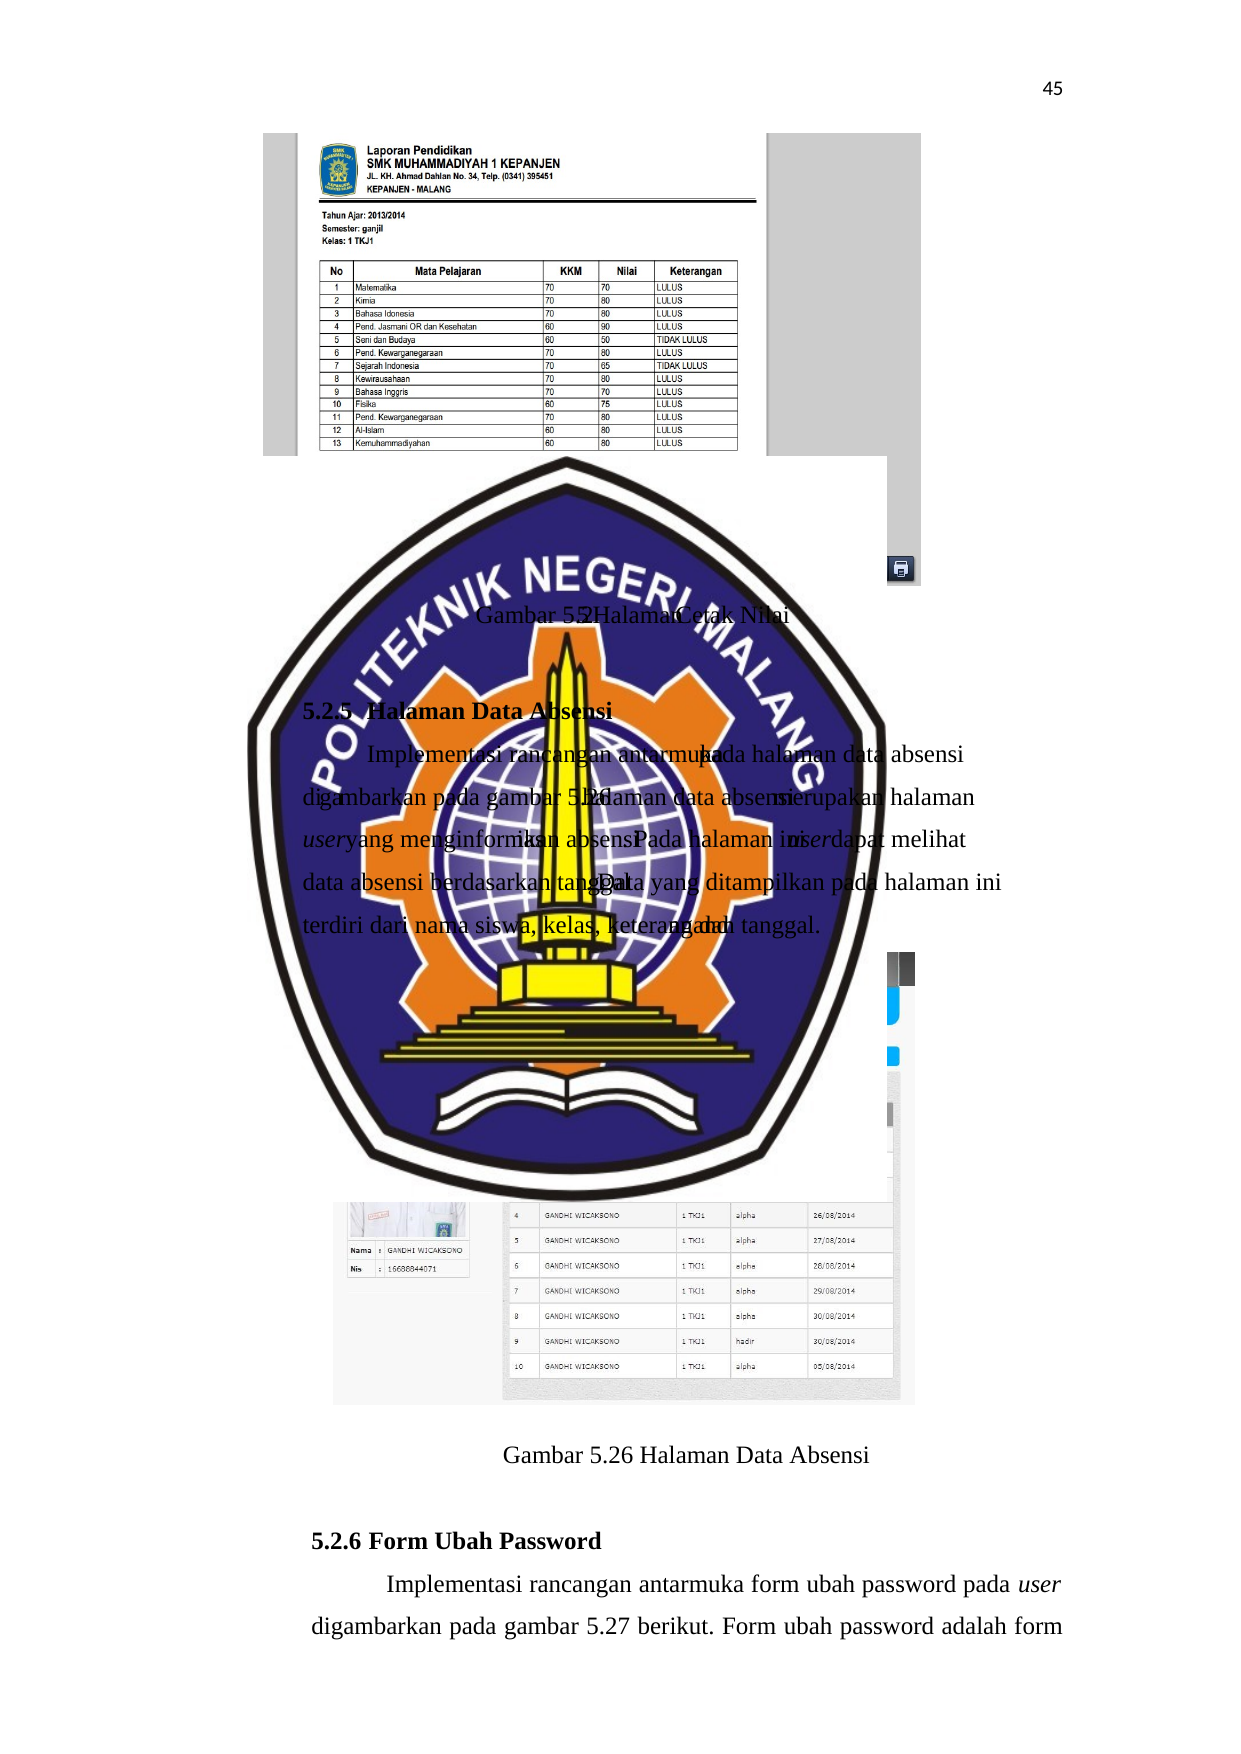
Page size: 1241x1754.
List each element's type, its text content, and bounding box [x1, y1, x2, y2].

picture [247, 133, 921, 1405]
subtitle 5.2.6 Form Ubah Password [311, 1526, 1093, 1555]
subtitle Gambar 5.26 Halaman Data Absensi [281, 1440, 1091, 1469]
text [311, 1569, 1063, 1640]
